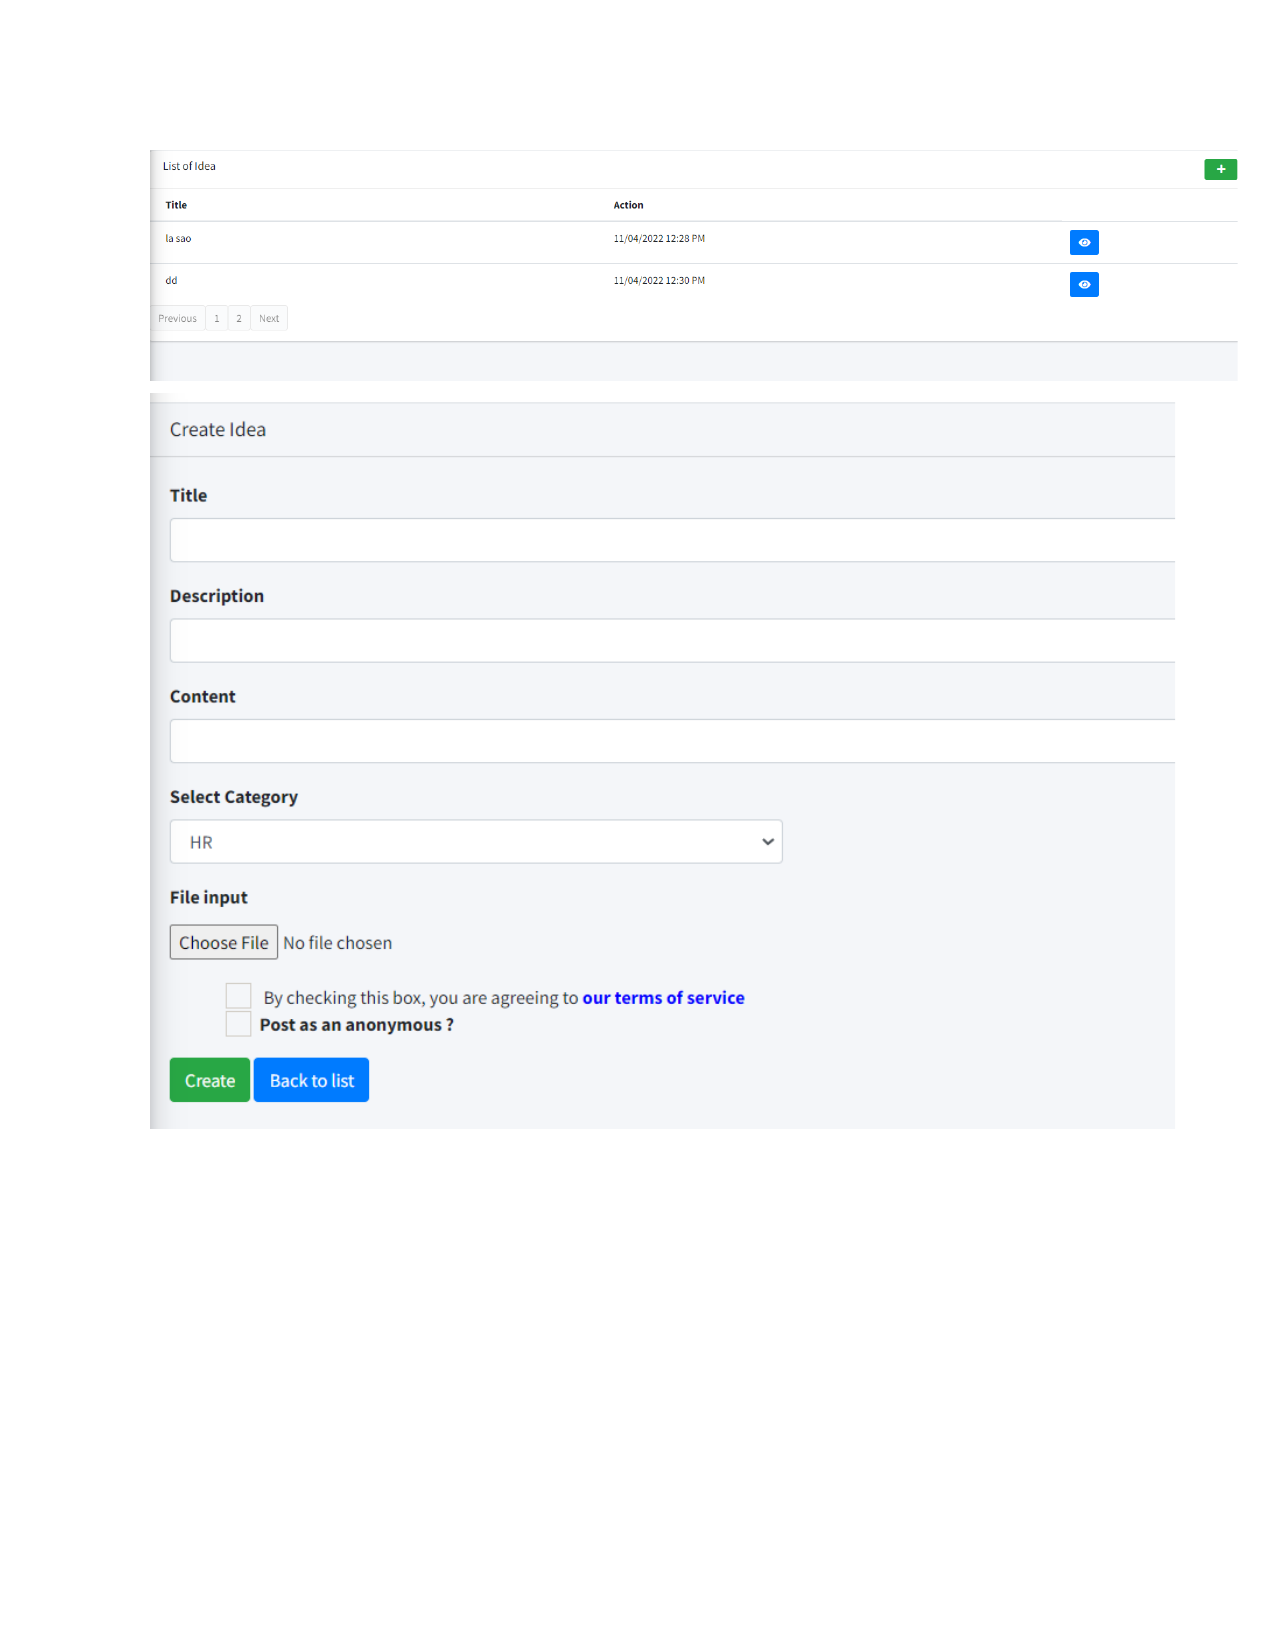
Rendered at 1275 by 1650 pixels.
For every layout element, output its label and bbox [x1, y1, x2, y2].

picture [150, 393, 1175, 1129]
picture [150, 150, 1238, 381]
